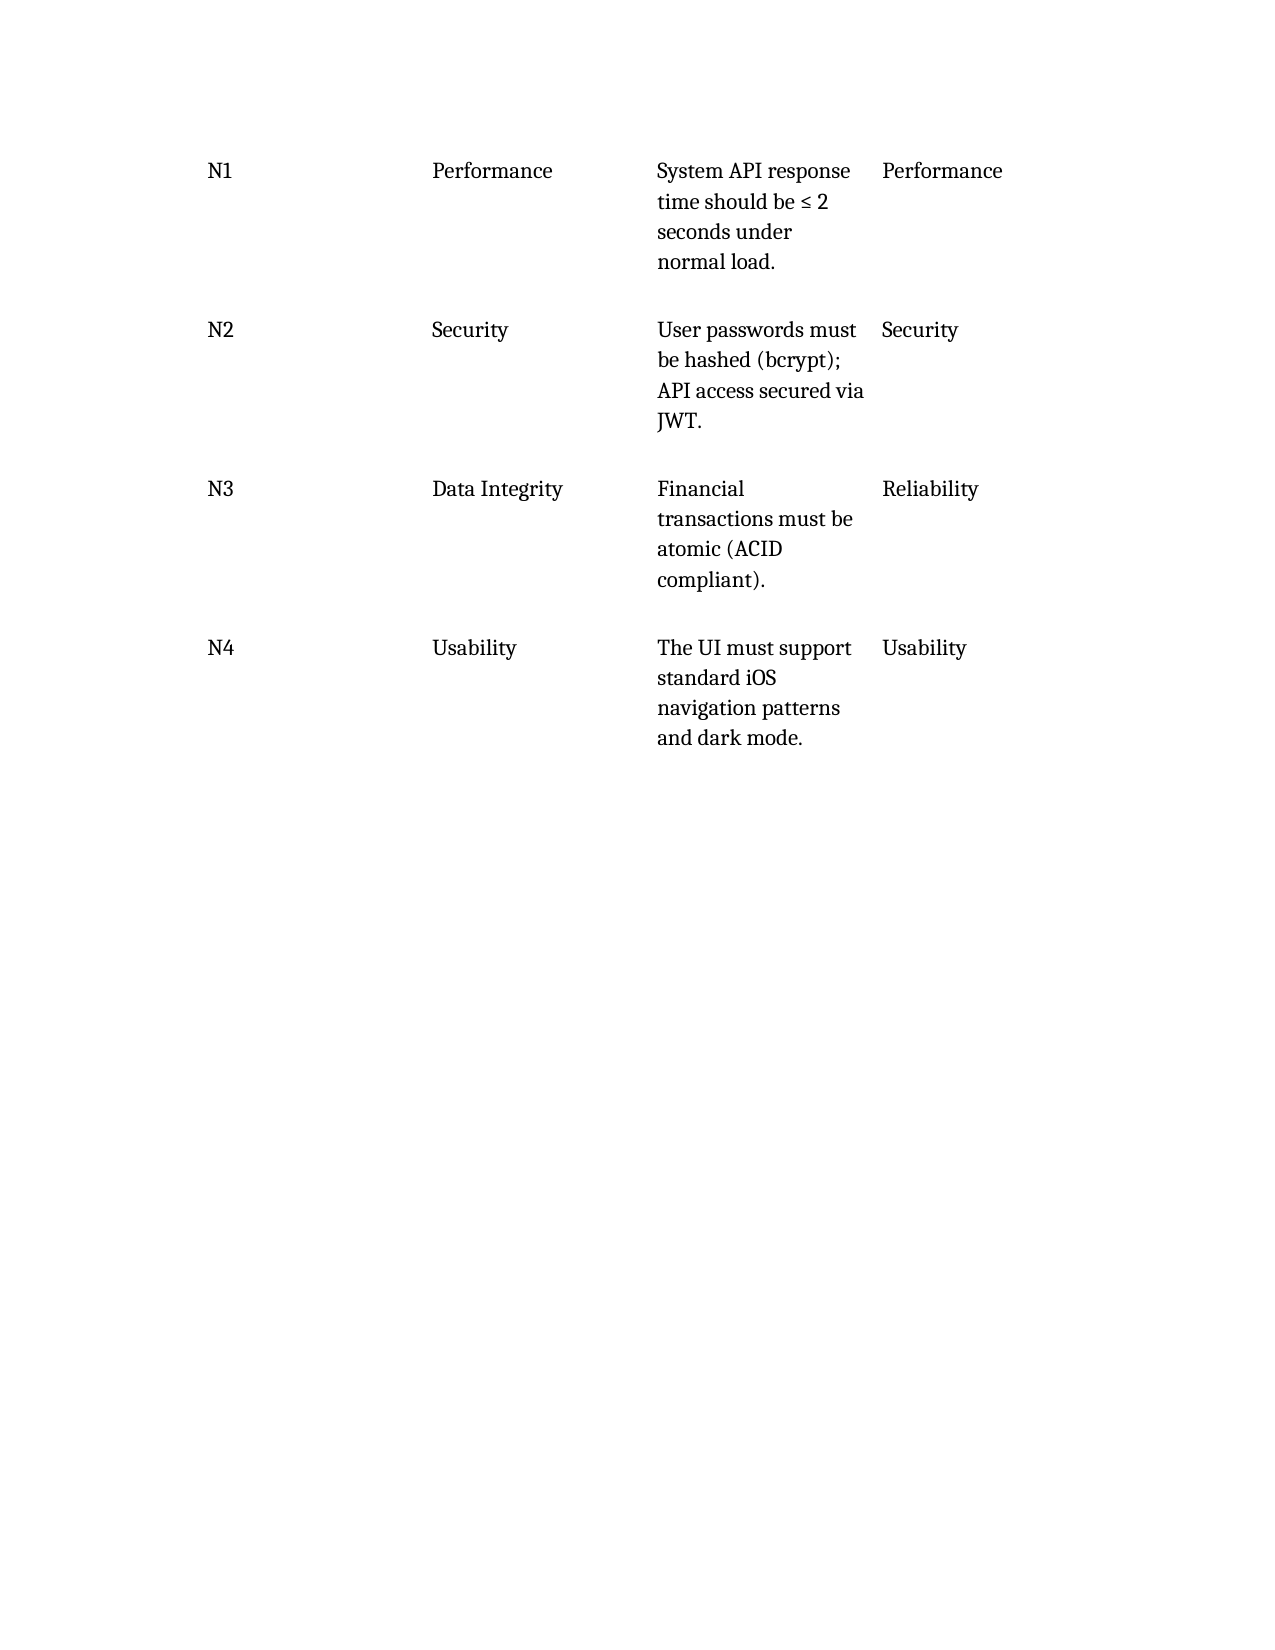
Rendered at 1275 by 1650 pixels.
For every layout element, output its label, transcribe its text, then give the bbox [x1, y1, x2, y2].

table_cell System API response time should be ≤ 2 seconds under normal load. [649, 150, 874, 309]
table_cell N4 [199, 626, 424, 785]
table_cell N2 [199, 309, 424, 467]
table_cell Performance [874, 150, 1099, 309]
table_cell Security [424, 309, 649, 467]
table_cell Usability [424, 626, 649, 785]
table_cell Usability [874, 626, 1099, 785]
table_cell N1 [199, 150, 424, 309]
table_cell Performance [424, 150, 649, 309]
table_cell Reliability [874, 468, 1099, 626]
table_cell N3 [199, 468, 424, 626]
table_cell The UI must support standard iOS navigation patterns and dark mode. [649, 626, 874, 785]
table_cell Financial transactions must be atomic (ACID compliant). [649, 468, 874, 626]
table_cell User passwords must be hashed (bcrypt); API access secured via JWT. [649, 309, 874, 467]
table_cell Data Integrity [424, 468, 649, 626]
table_cell Security [874, 309, 1099, 467]
